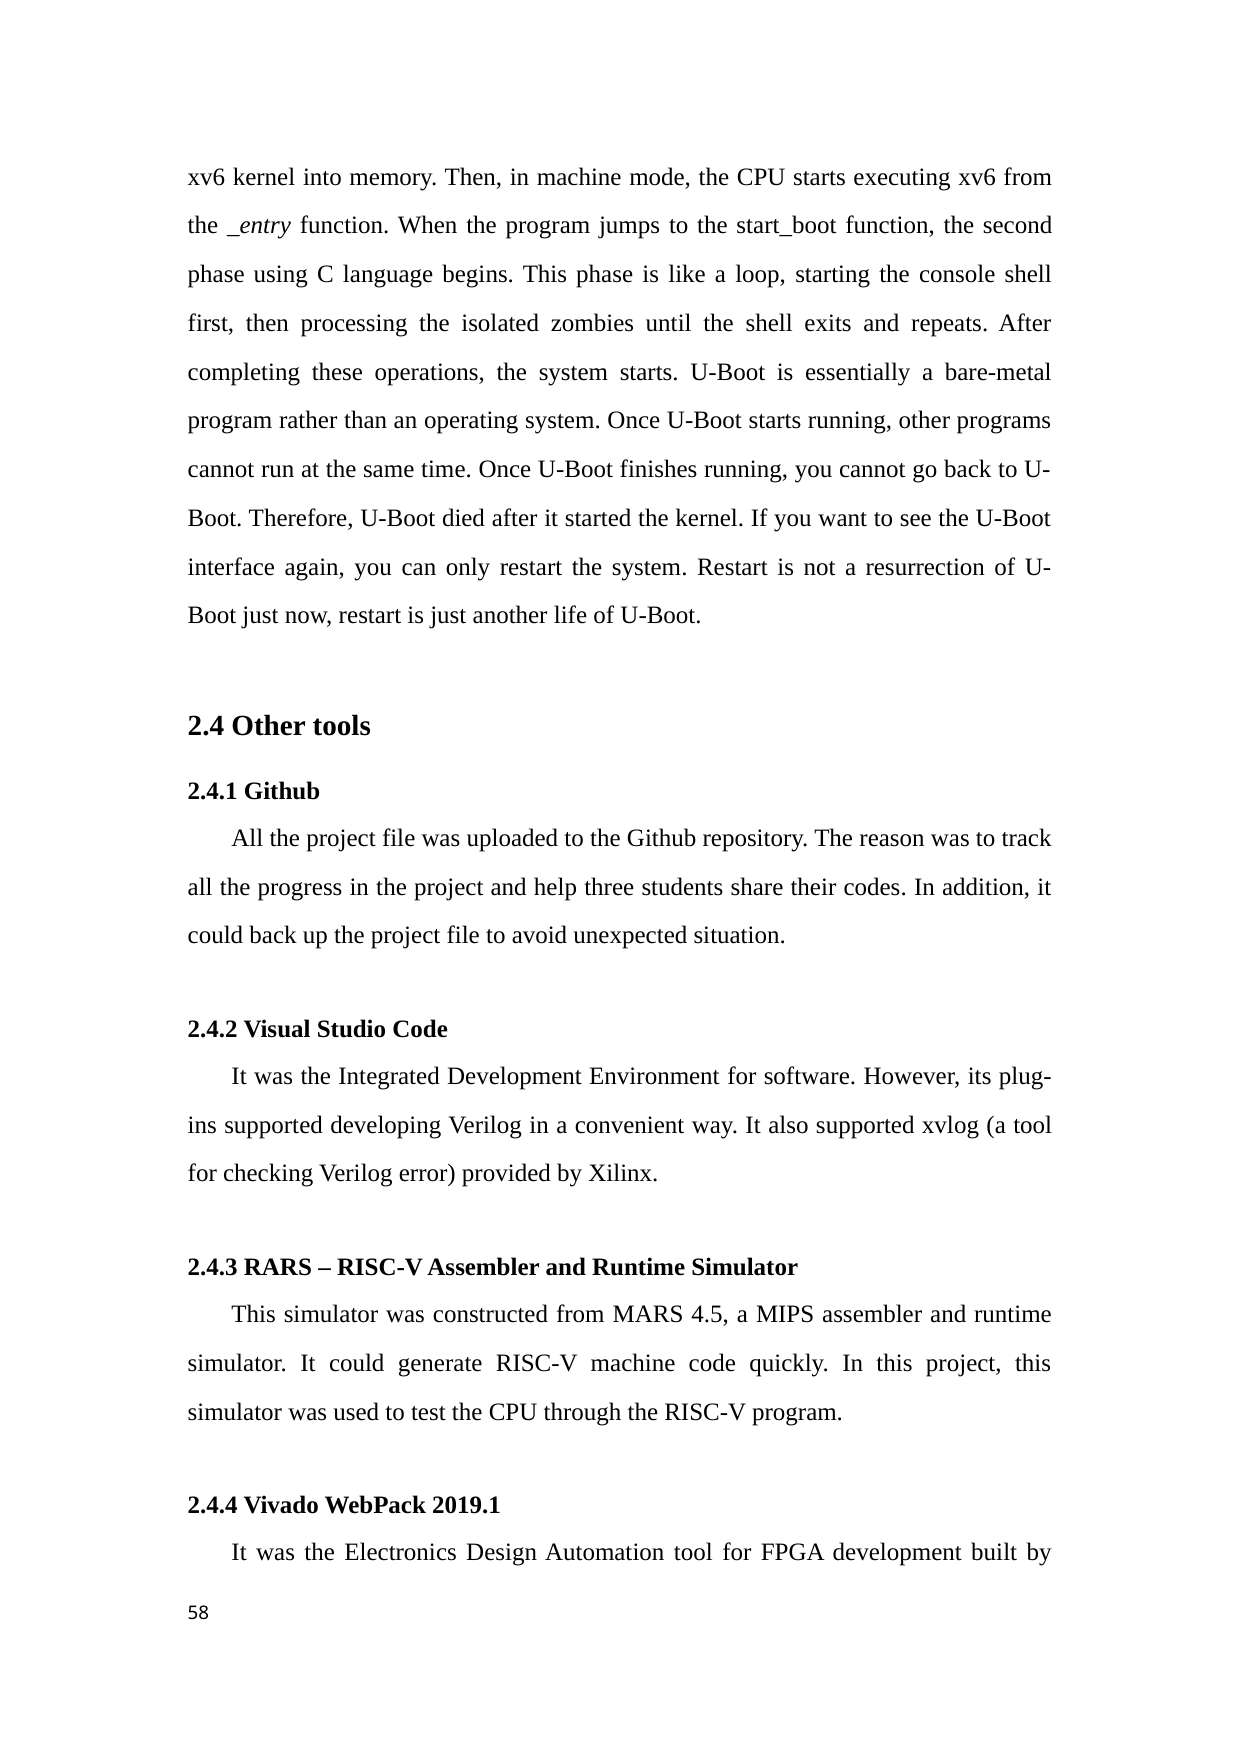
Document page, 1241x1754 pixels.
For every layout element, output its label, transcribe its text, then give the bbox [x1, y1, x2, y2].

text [187, 160, 1053, 631]
text 2.4.1 Github [187, 774, 1053, 807]
text All the project file was uploaded to the Github repository. The reason was to track all the progress in the project and help three students share their codes. In addition, it could back up the project file to avoid unexpected situation. [187, 821, 1053, 951]
text 2.4.2 Visual Studio Code [187, 1012, 1053, 1045]
text This simulator was constructed from MARS 4.5, a MIPS assembler and runtime simulator. It could generate RISC-V machine code quickly. In this project, this simulator was used to test the CPU through the RISC-V program. [187, 1297, 1053, 1427]
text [187, 1535, 1053, 1568]
text It was the Integrated Development Environment for software. However, its plug-ins supported developing Verilog in a convenient way. It also supported xvlog (a tool for checking Verilog error) provided by Xilinx. [187, 1059, 1053, 1189]
text 2.4.4 Vivado WebPack 2019.1 [187, 1488, 1053, 1521]
text 2.4 Other tools [187, 692, 1053, 757]
text 2.4.3 RARS – RISC-V Assembler and Runtime Simulator [187, 1250, 1053, 1283]
